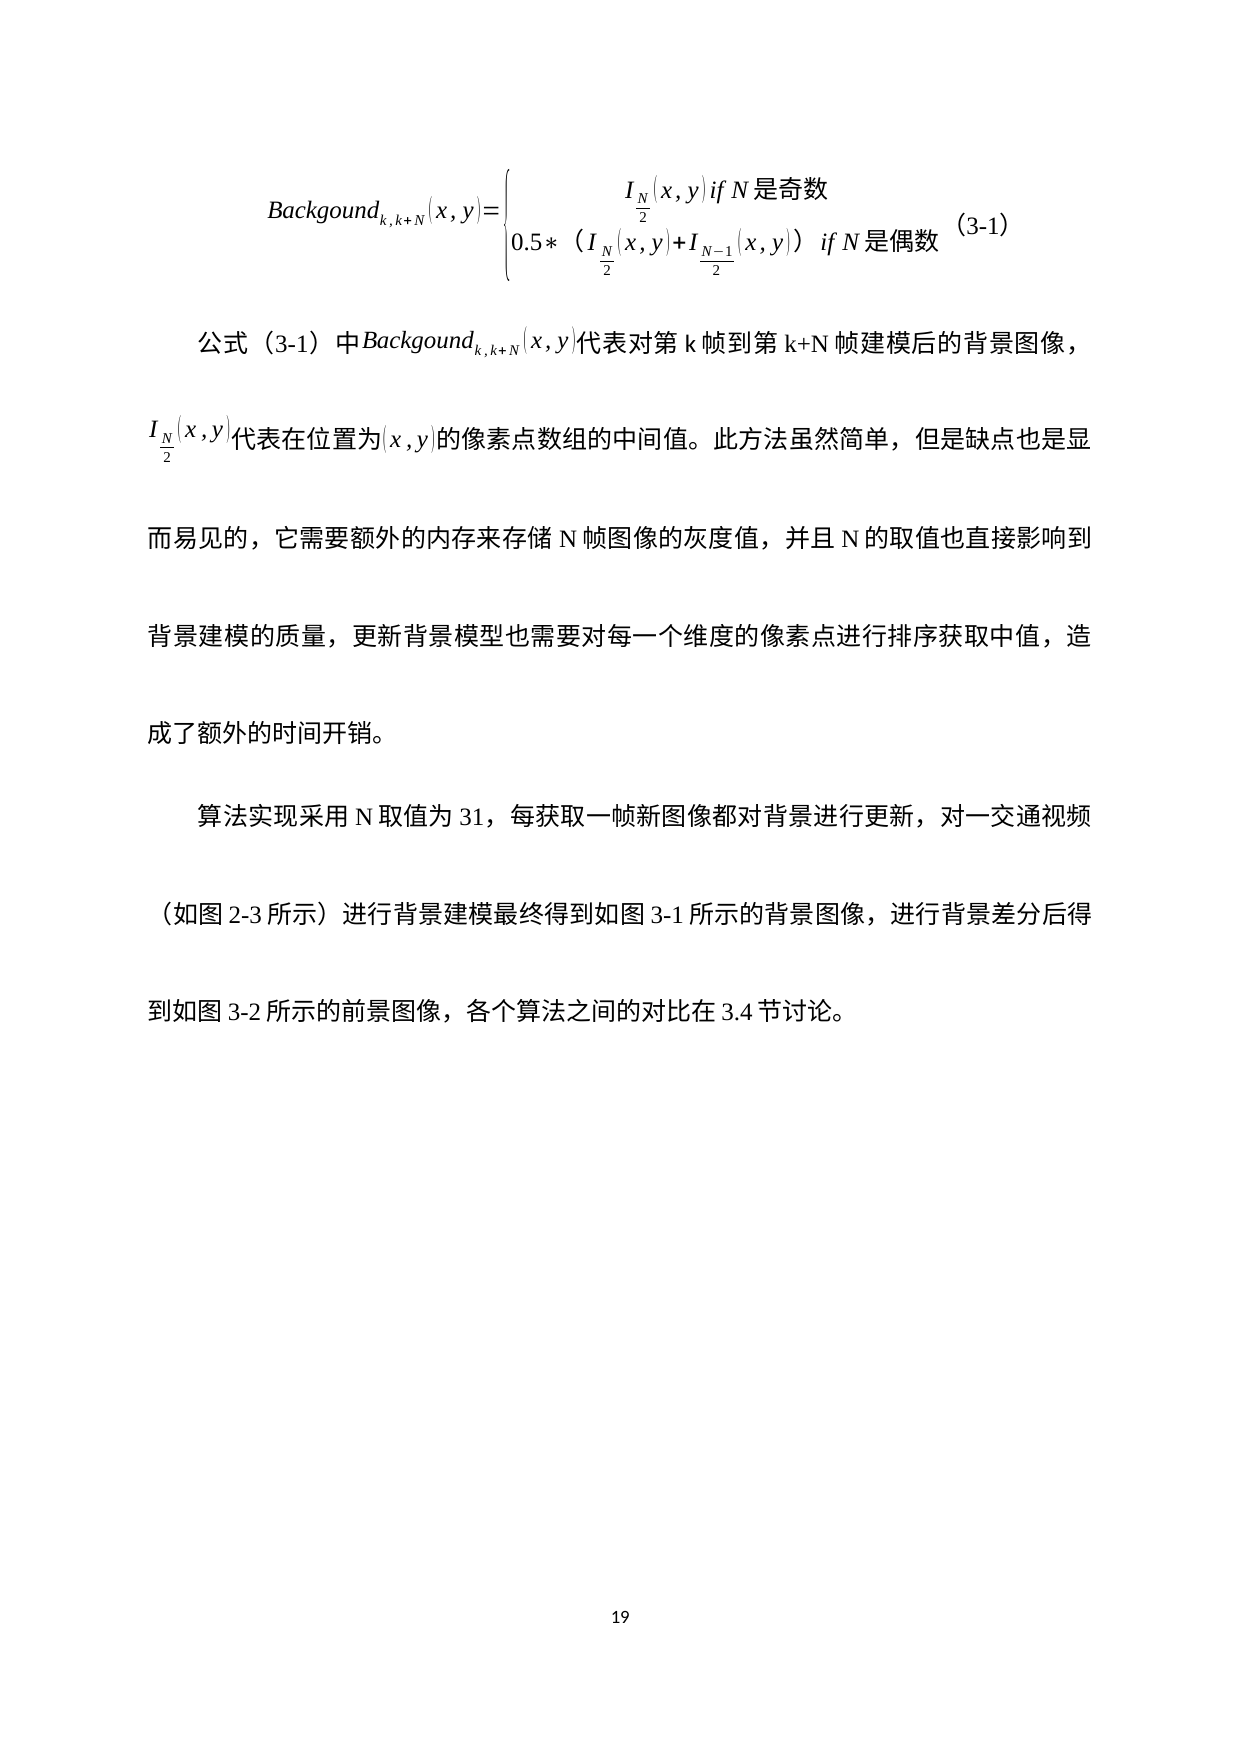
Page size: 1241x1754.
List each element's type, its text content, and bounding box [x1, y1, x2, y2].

text 公式（3-1）中代表对第k帧到第k+N帧建模后的背景图像，代表在位置为的像素点数组的中间值。此方法虽然简单，但是缺点也是显而易见的，它需要额外的内存来存储N帧图像的灰度值，并且N的取值也直接影响到背景建模的质量，更新背景模型也需要对每一个维度的像素点进行排序获取中值，造成了额外的时间开销。 [148, 309, 1092, 764]
text （3-1） [148, 161, 1092, 291]
text 算法实现采用N取值为31，每获取一帧新图像都对背景进行更新，对一交通视频（如图2-3所示）进行背景建模最终得到如图3-1所示的背景图像，进行背景差分后得到如图3-2所示的前景图像，各个算法之间的对比在3.4节讨论。 [148, 782, 1092, 1042]
